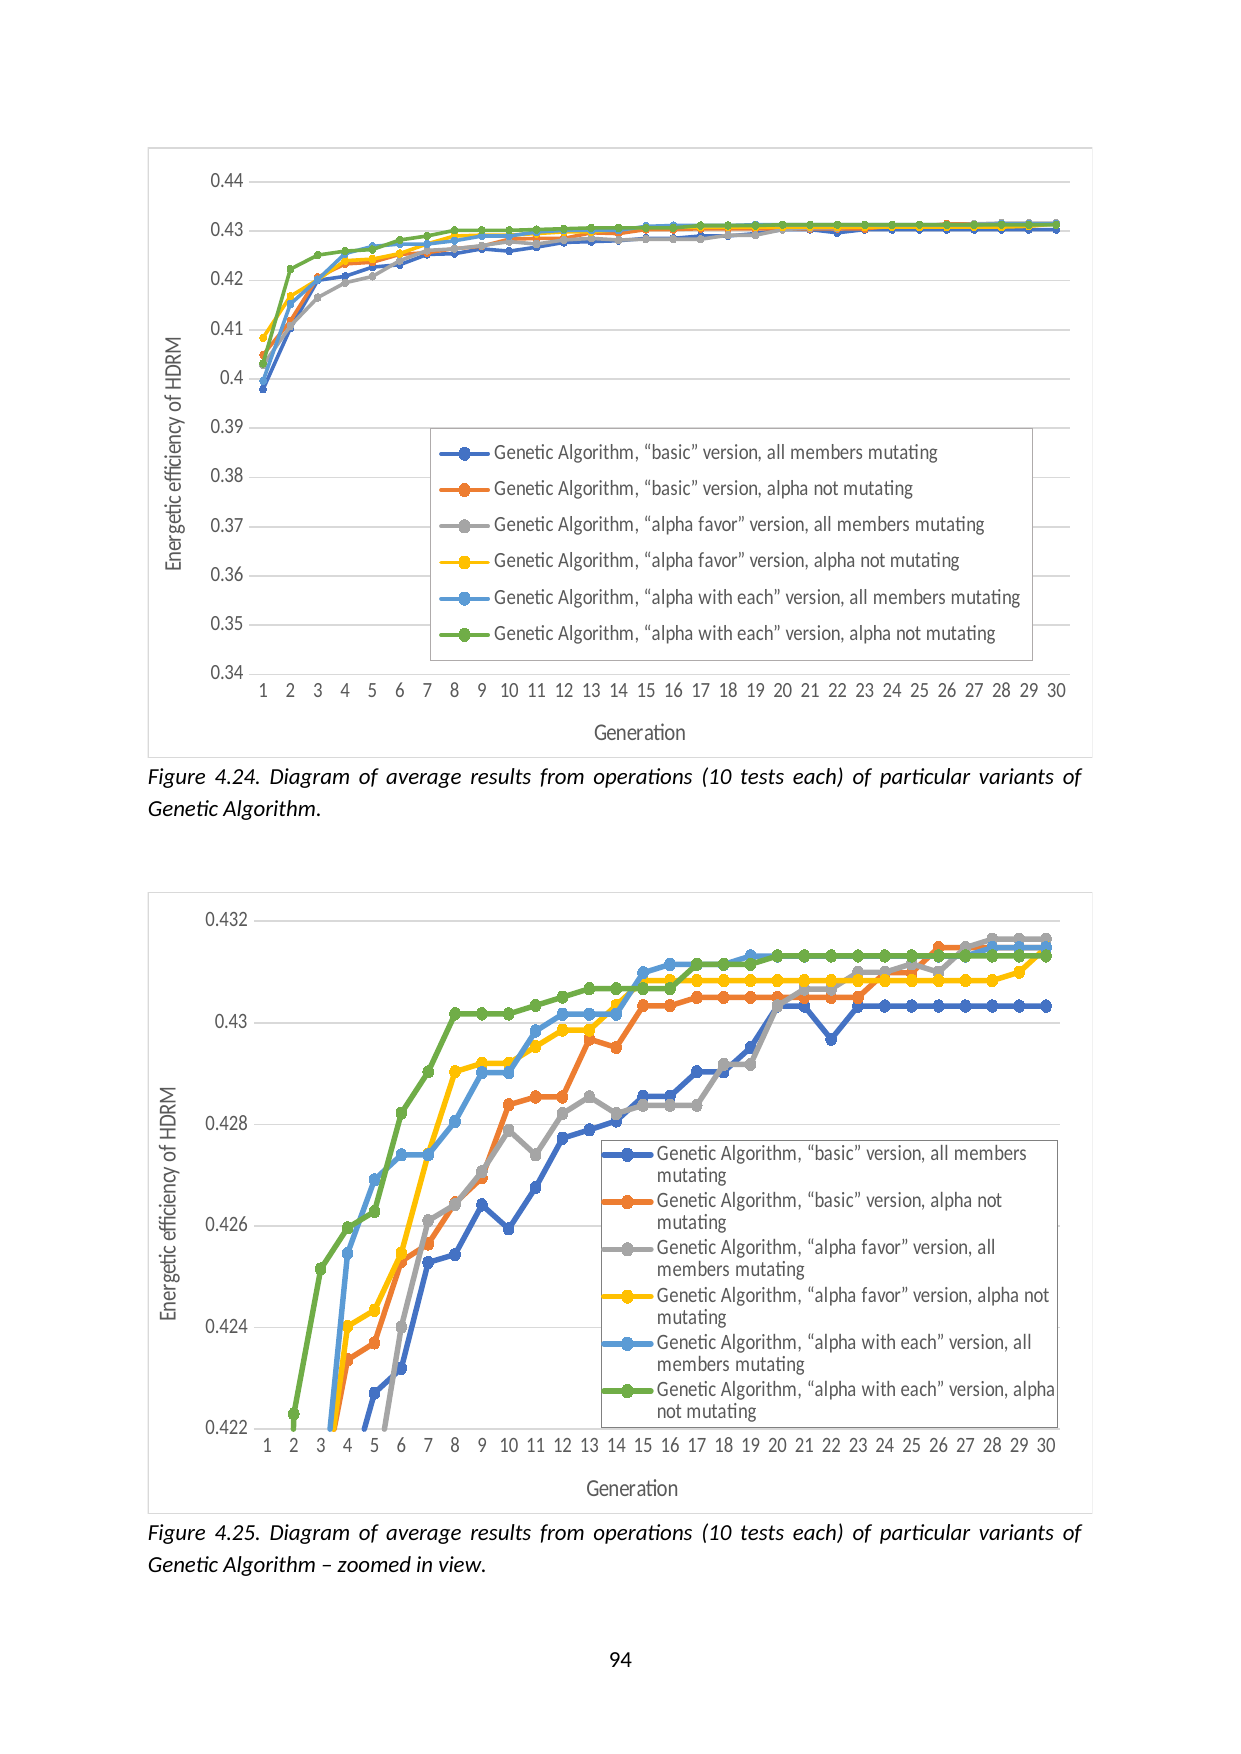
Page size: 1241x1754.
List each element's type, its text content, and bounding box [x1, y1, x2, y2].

text Figure 4.25. Diagram of average results from operations (10 tests each) of particular variants of Genetic Algorithm – zoomed in view. [148, 1518, 1093, 1578]
text Figure 4.24. Diagram of average results from operations (10 tests each) of particular variants of Genetic Algorithm. [148, 762, 1093, 822]
